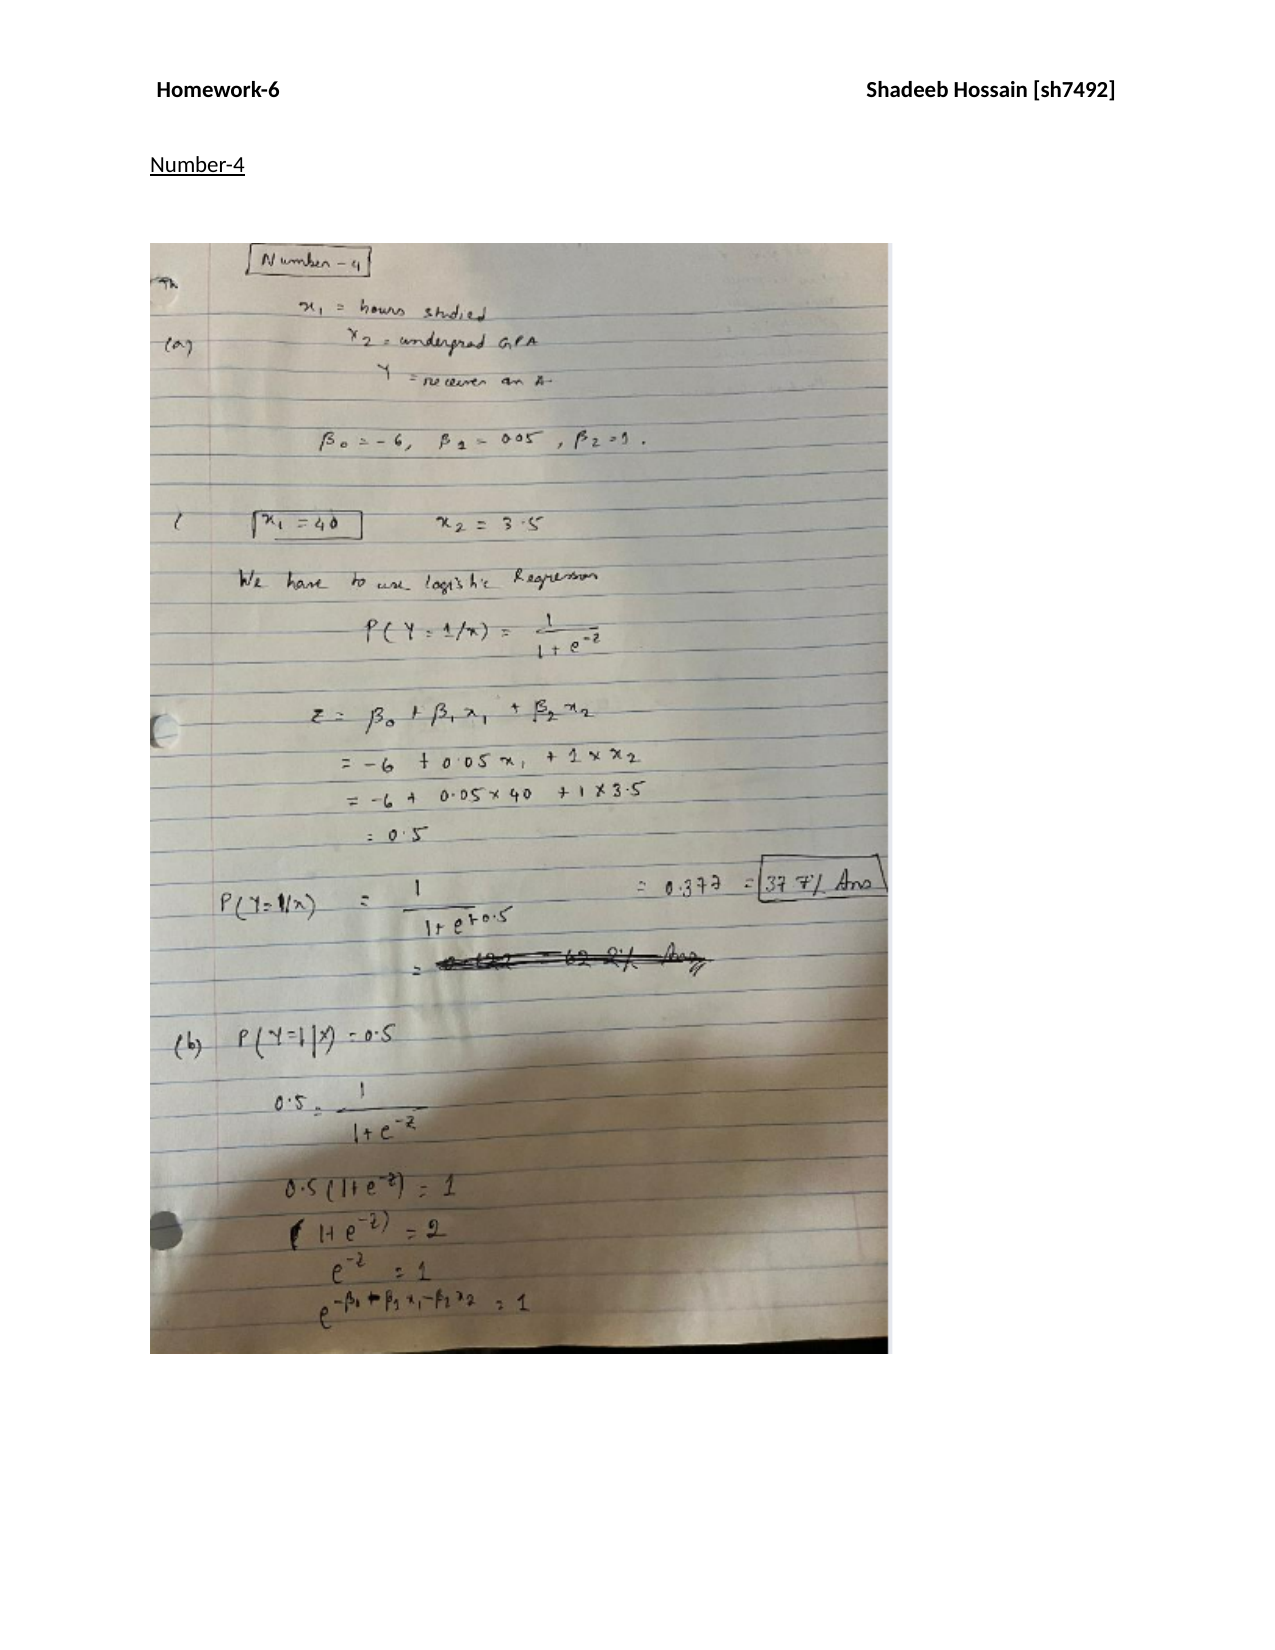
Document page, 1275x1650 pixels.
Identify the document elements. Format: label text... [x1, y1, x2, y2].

text Number-4 [150, 150, 1125, 178]
picture [150, 243, 893, 1354]
